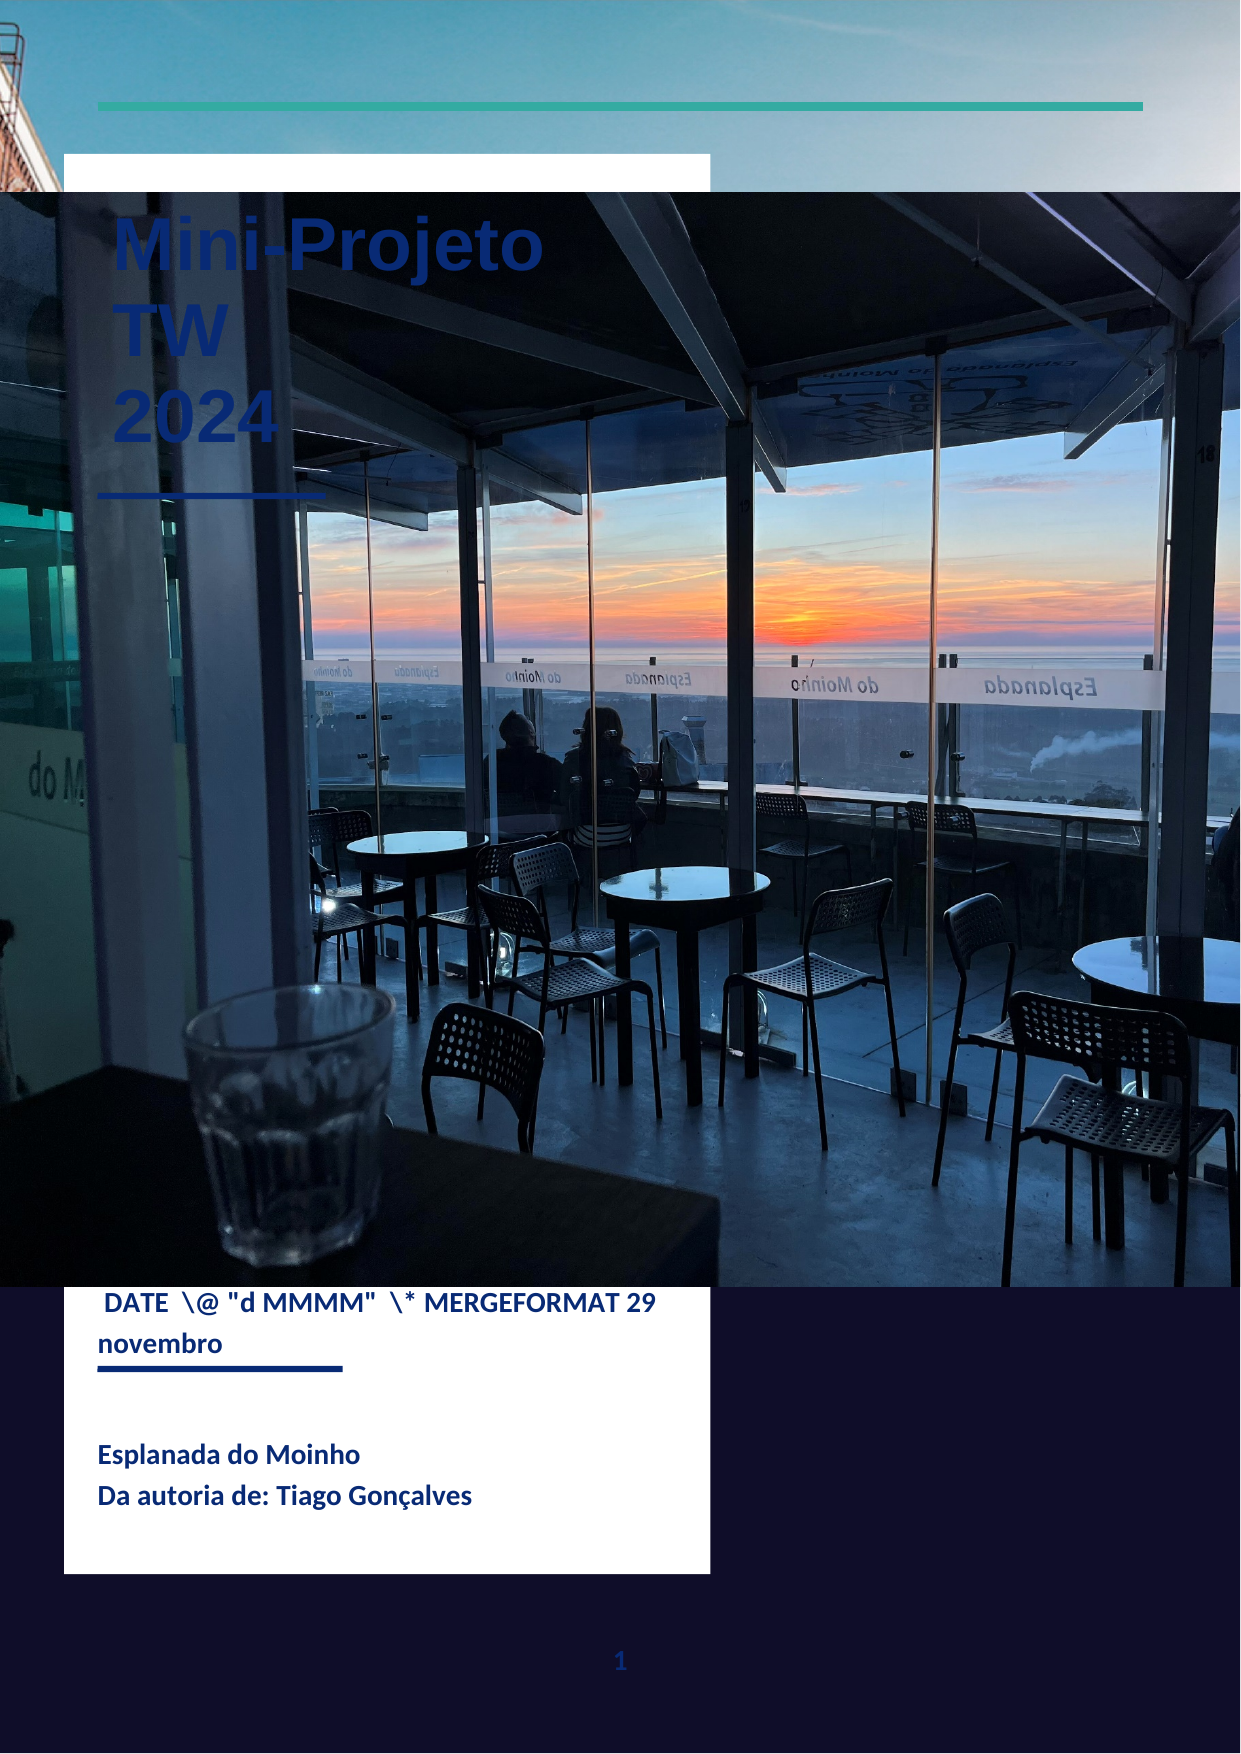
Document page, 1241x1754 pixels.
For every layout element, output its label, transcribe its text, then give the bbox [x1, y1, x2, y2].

table_header [98, 192, 679, 533]
table_cell Da autoria de: [98, 1284, 679, 1538]
picture [0, 0, 1241, 1287]
table_cell [98, 534, 679, 1284]
